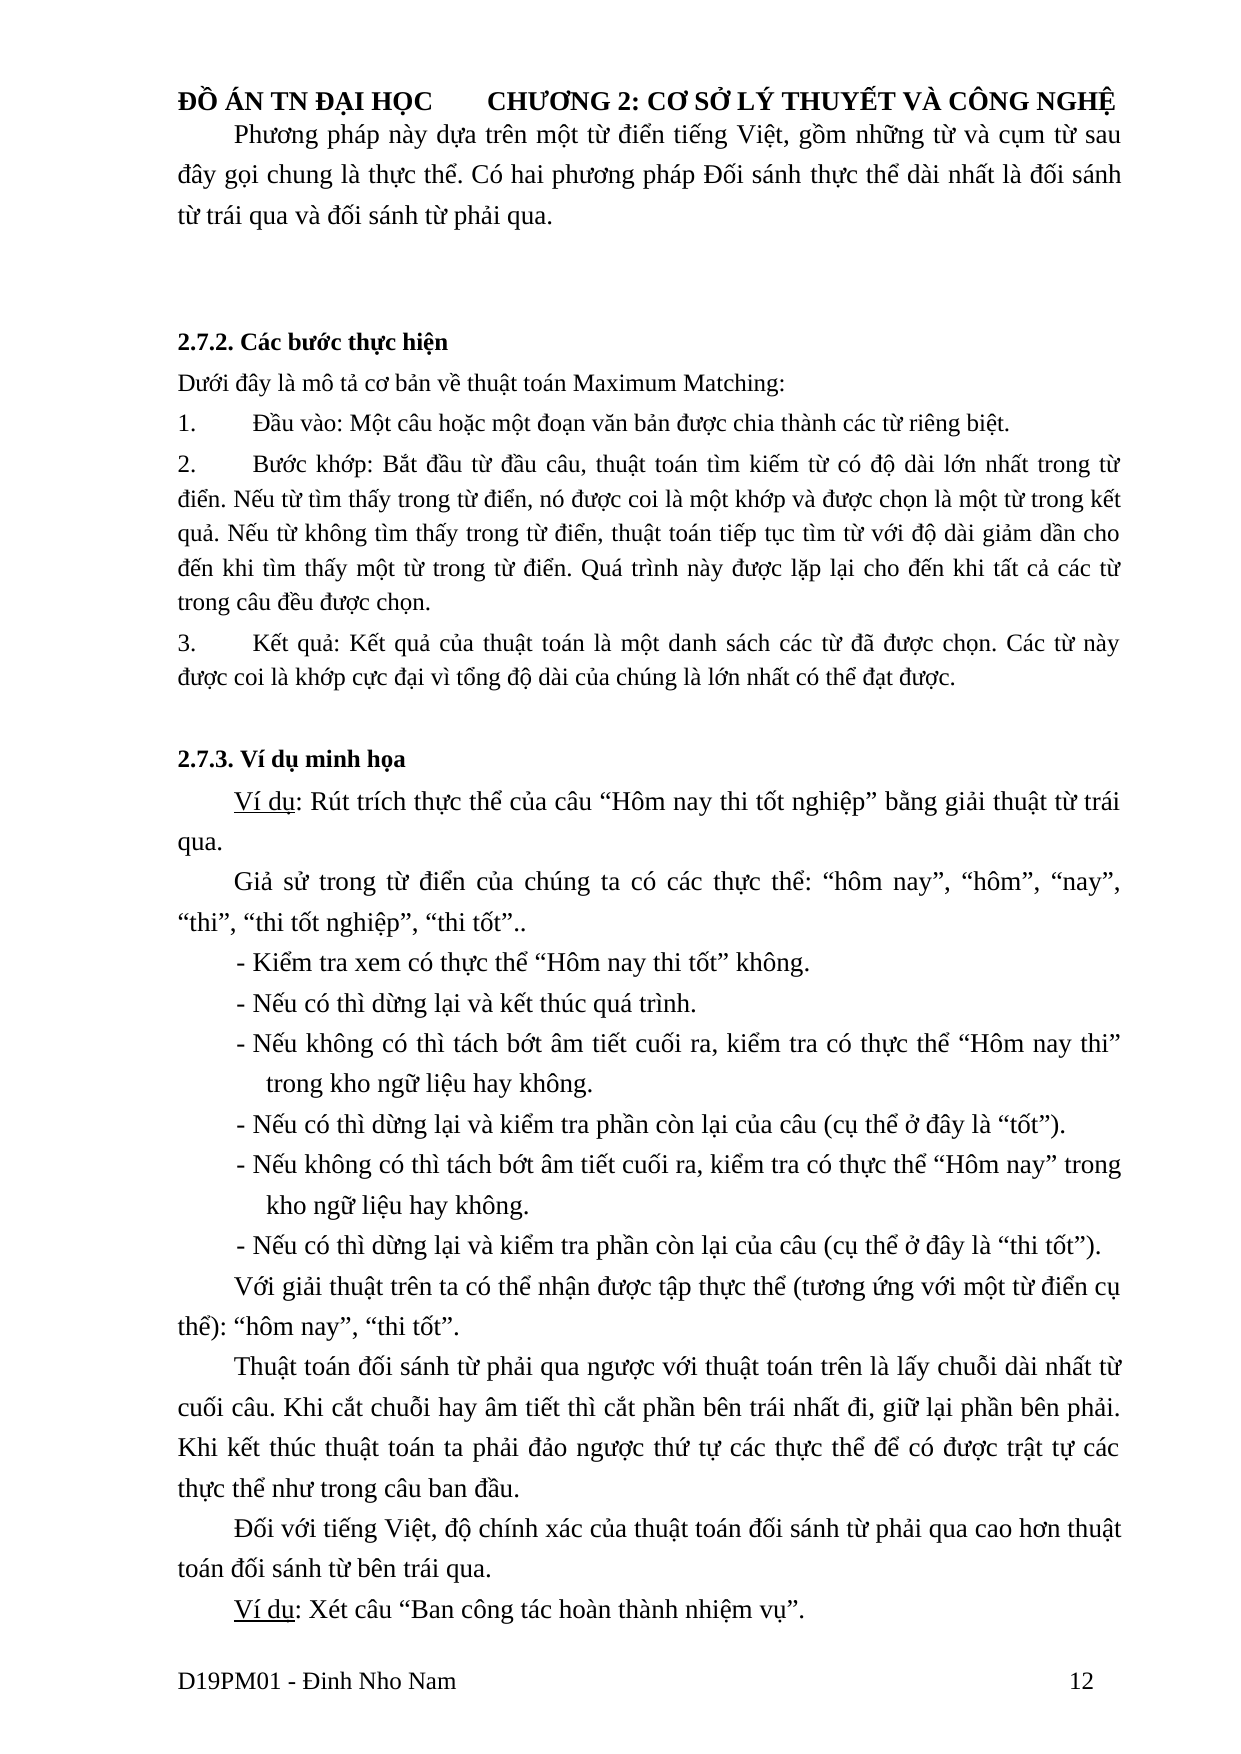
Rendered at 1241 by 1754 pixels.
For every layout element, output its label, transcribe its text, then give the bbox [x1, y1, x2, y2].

text Với giải thuật trên ta có thể nhận được tập thực thể (tương ứng với một từ điển cụ thể): “hôm nay”, “thi tốt”. [177, 1269, 1122, 1341]
list Nếu không có thì tách bớt âm tiết cuối ra, kiểm tra có thực thể “Hôm nay thi” trong kho ngữ liệu hay không. [236, 1027, 1122, 1099]
list Nếu có thì dừng lại và kiểm tra phần còn lại của câu (cụ thể ở đây là “tốt”). [236, 1108, 1122, 1139]
text Dưới đây là mô tả cơ bản về thuật toán Maximum Matching: [177, 368, 1122, 397]
text Ví dụ: Rút trích thực thể của câu “Hôm nay thi tốt nghiệp” bằng giải thuật từ trái qua. [177, 784, 1122, 856]
text Thuật toán đối sánh từ phải qua ngược với thuật toán trên là lấy chuỗi dài nhất từ cuối câu. Khi cắt chuỗi hay âm tiết thì cắt phần bên trái nhất đi, giữ lại phần bên phải. Khi kết thúc thuật toán ta phải đảo ngược thứ tự các thực thể để có được trật tự các thực thể như trong câu ban đầu. [177, 1350, 1122, 1503]
list Nếu có thì dừng lại và kết thúc quá trình. [236, 987, 1122, 1018]
text Ví dụ: Xét câu “Ban công tác hoàn thành nhiệm vụ”. [177, 1593, 1122, 1624]
list Nếu có thì dừng lại và kiểm tra phần còn lại của câu (cụ thể ở đây là “thi tốt”). [236, 1229, 1122, 1260]
text 1. Đầu vào: Một câu hoặc một đoạn văn bản được chia thành các từ riêng biệt. [177, 408, 1122, 437]
subtitle 2.7.3. Ví dụ minh họa [177, 744, 1122, 773]
text Đối với tiếng Việt, độ chính xác của thuật toán đối sánh từ phải qua cao hơn thuật toán đối sánh từ bên trái qua. [177, 1512, 1122, 1584]
text 3. Kết quả: Kết quả của thuật toán là một danh sách các từ đã được chọn. Các từ này được coi là khớp cực đại vì tổng độ dài của chúng là lớn nhất có thể đạt được. [177, 628, 1122, 691]
subtitle 2.7.2. Các bước thực hiện [177, 327, 1122, 356]
text 2. Bước khớp: Bắt đầu từ đầu câu, thuật toán tìm kiếm từ có độ dài lớn nhất trong từ điển. Nếu từ tìm thấy trong từ điển, nó được coi là một khớp và được chọn là một từ trong kết quả. Nếu từ không tìm thấy trong từ điển, thuật toán tiếp tục tìm từ với độ dài giảm dần cho đến khi tìm thấy một từ trong từ điển. Quá trình này được lặp lại cho đến khi tất cả các từ trong câu đều được chọn. [177, 449, 1122, 616]
text Giả sử trong từ điển của chúng ta có các thực thể: “hôm nay”, “hôm”, “nay”, “thi”, “thi tốt nghiệp”, “thi tốt”.. [177, 865, 1122, 937]
list Kiểm tra xem có thực thể “Hôm nay thi tốt” không. [236, 946, 1122, 977]
text Phương pháp này dựa trên một từ điển tiếng Việt, gồm những từ và cụm từ sau đây gọi chung là thực thể. Có hai phương pháp Đối sánh thực thể dài nhất là đối sánh từ trái qua và đối sánh từ phải qua. [177, 118, 1122, 230]
list Nếu không có thì tách bớt âm tiết cuối ra, kiểm tra có thực thể “Hôm nay” trong kho ngữ liệu hay không. [236, 1148, 1122, 1220]
